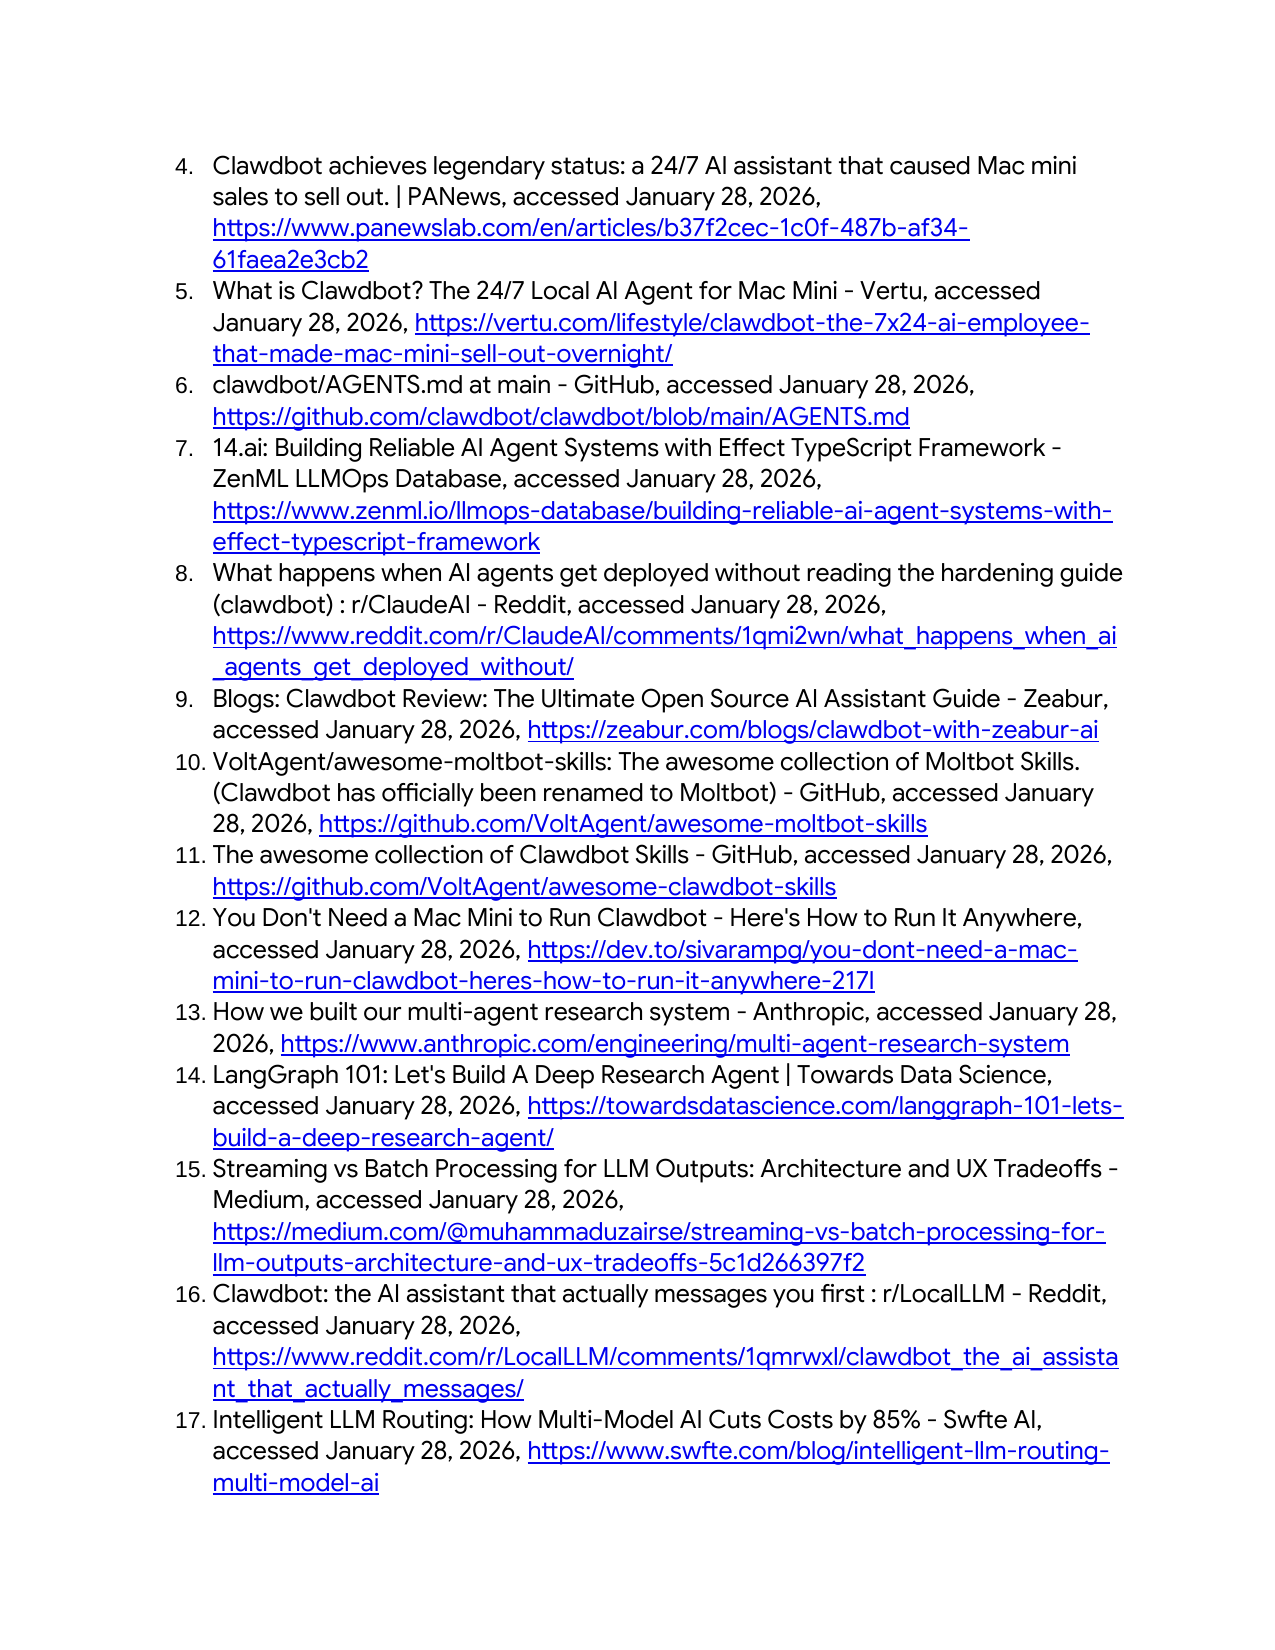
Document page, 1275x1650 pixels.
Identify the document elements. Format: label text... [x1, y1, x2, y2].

list Blogs: Clawdbot Review: The Ultimate Open Source AI Assistant Guide - Zeabur, accessed January 28, 2026, https://zeabur.com/blogs/clawdbot-with-zeabur-ai [175, 683, 1125, 746]
list 14.ai: Building Reliable AI Agent Systems with Effect TypeScript Framework - ZenML LLMOps Database, accessed January 28, 2026, https://www.zenml.io/llmops-database/building-reliable-ai-agent-systems-with-effect-typescript-framework [175, 432, 1125, 558]
list What happens when AI agents get deployed without reading the hardening guide (clawdbot) : r/ClaudeAI - Reddit, accessed January 28, 2026, https://www.reddit.com/r/ClaudeAI/comments/1qmi2wn/what_happens_when_ai_agents_get_deployed_without/ [175, 558, 1125, 683]
list You Don't Need a Mac Mini to Run Clawdbot - Here's How to Run It Anywhere, accessed January 28, 2026, https://dev.to/sivarampg/you-dont-need-a-mac-mini-to-run-clawdbot-heres-how-to-run-it-anywhere-217l [175, 902, 1125, 997]
list Streaming vs Batch Processing for LLM Outputs: Architecture and UX Tradeoffs - Medium, accessed January 28, 2026, https://medium.com/@muhammaduzairse/streaming-vs-batch-processing-for-llm-outputs-architecture-and-ux-tradeoffs-5c1d266397f2 [175, 1153, 1125, 1279]
list What is Clawdbot? The 24/7 Local AI Agent for Mac Mini - Vertu, accessed January 28, 2026, https://vertu.com/lifestyle/clawdbot-the-7x24-ai-employee-that-made-mac-mini-sell-out-overnight/ [175, 275, 1125, 369]
list clawdbot/AGENTS.md at main - GitHub, accessed January 28, 2026, https://github.com/clawdbot/clawdbot/blob/main/AGENTS.md [175, 369, 1125, 432]
list Clawdbot achieves legendary status: a 24/7 AI assistant that caused Mac mini sales to sell out. | PANews, accessed January 28, 2026, https://www.panewslab.com/en/articles/b37f2cec-1c0f-487b-af34-61faea2e3cb2 [175, 150, 1125, 275]
list The awesome collection of Clawdbot Skills - GitHub, accessed January 28, 2026, https://github.com/VoltAgent/awesome-clawdbot-skills [175, 840, 1125, 902]
list VoltAgent/awesome-moltbot-skills: The awesome collection of Moltbot Skills. (Clawdbot has officially been renamed to Moltbot) - GitHub, accessed January 28, 2026, https://github.com/VoltAgent/awesome-moltbot-skills [175, 746, 1125, 840]
list Clawdbot: the AI assistant that actually messages you first : r/LocalLLM - Reddit, accessed January 28, 2026, https://www.reddit.com/r/LocalLLM/comments/1qmrwxl/clawdbot_the_ai_assistant_that_actually_messages/ [175, 1279, 1125, 1404]
list LangGraph 101: Let's Build A Deep Research Agent | Towards Data Science, accessed January 28, 2026, https://towardsdatascience.com/langgraph-101-lets-build-a-deep-research-agent/ [175, 1059, 1125, 1153]
list Intelligent LLM Routing: How Multi-Model AI Cuts Costs by 85% - Swfte AI, accessed January 28, 2026, https://www.swfte.com/blog/intelligent-llm-routing-multi-model-ai [175, 1404, 1125, 1498]
list How we built our multi-agent research system - Anthropic, accessed January 28, 2026, https://www.anthropic.com/engineering/multi-agent-research-system [175, 997, 1125, 1059]
